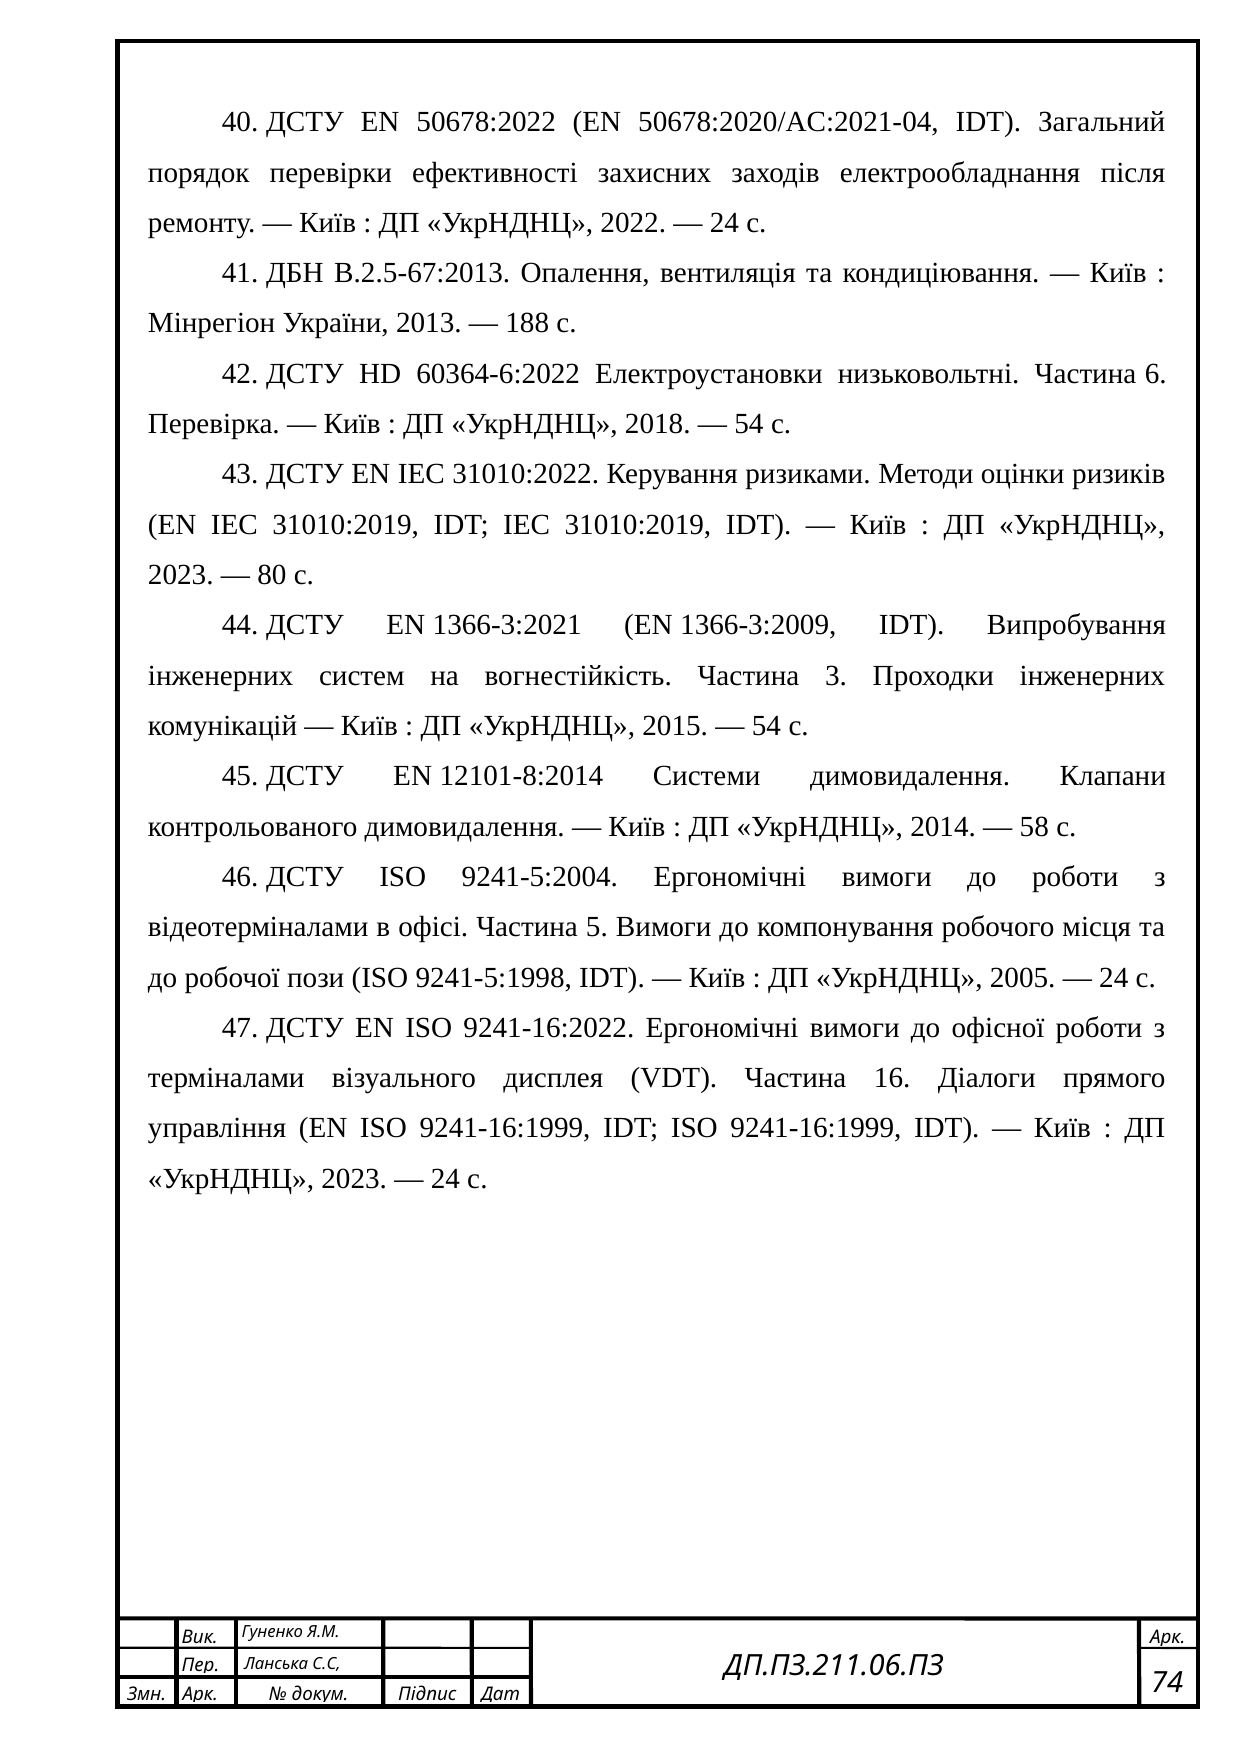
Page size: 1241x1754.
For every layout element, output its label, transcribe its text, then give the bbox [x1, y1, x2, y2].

list ДСТУ EN ISO 9241-16:2022. Ергономічні вимоги до офісної роботи з терміналами візуального дисплея (VDT). Частина 16. Діалоги прямого управління (EN ISO 9241-16:1999, IDT; ISO 9241-16:1999, IDT). — Київ : ДП «УкрНДНЦ», 2023. — 24 с. [148, 1010, 1166, 1194]
list ДСТУ EN 12101‑8:2014 Системи димовидалення. Клапани контрольованого димовидалення. — Київ : ДП «УкрНДНЦ», 2014. — 58 с. [148, 758, 1166, 842]
list ДСТУ EN IEC 31010:2022. Керування ризиками. Методи оцінки ризиків (EN IEC 31010:2019, IDT; IEC 31010:2019, IDT). — Київ : ДП «УкрНДНЦ», 2023. — 80 с. [148, 457, 1166, 591]
list ДСТУ EN 50678:2022 (EN 50678:2020/AC:2021-04, IDT). Загальний порядок перевірки ефективності захисних заходів електрообладнання після ремонту. — Київ : ДП «УкрНДНЦ», 2022. — 24 с. [148, 104, 1166, 238]
list ДБН В.2.5‑67:2013. Опалення, вентиляція та кондиціювання. — Київ : Мінрегіон України, 2013. — 188 с. [148, 255, 1166, 339]
list ДСТУ EN 1366‑3:2021 (EN 1366‑3:2009, IDT). Випробування інженерних систем на вогнестійкість. Частина 3. Проходки інженерних комунікацій — Київ : ДП «УкрНДНЦ», 2015. — 54 с. [148, 607, 1166, 742]
list ДСТУ ISO 9241-5:2004. Ергономічні вимоги до роботи з відеотерміналами в офісі. Частина 5. Вимоги до компонування робочого місця та до робочої пози (ISO 9241-5:1998, IDT). — Київ : ДП «УкрНДНЦ», 2005. — 24 с. [148, 859, 1166, 993]
list ДСТУ HD 60364-6:2022 Електроустановки низьковольтні. Частина 6. Перевірка. — Київ : ДП «УкрНДНЦ», 2018. — 54 с. [148, 356, 1166, 440]
